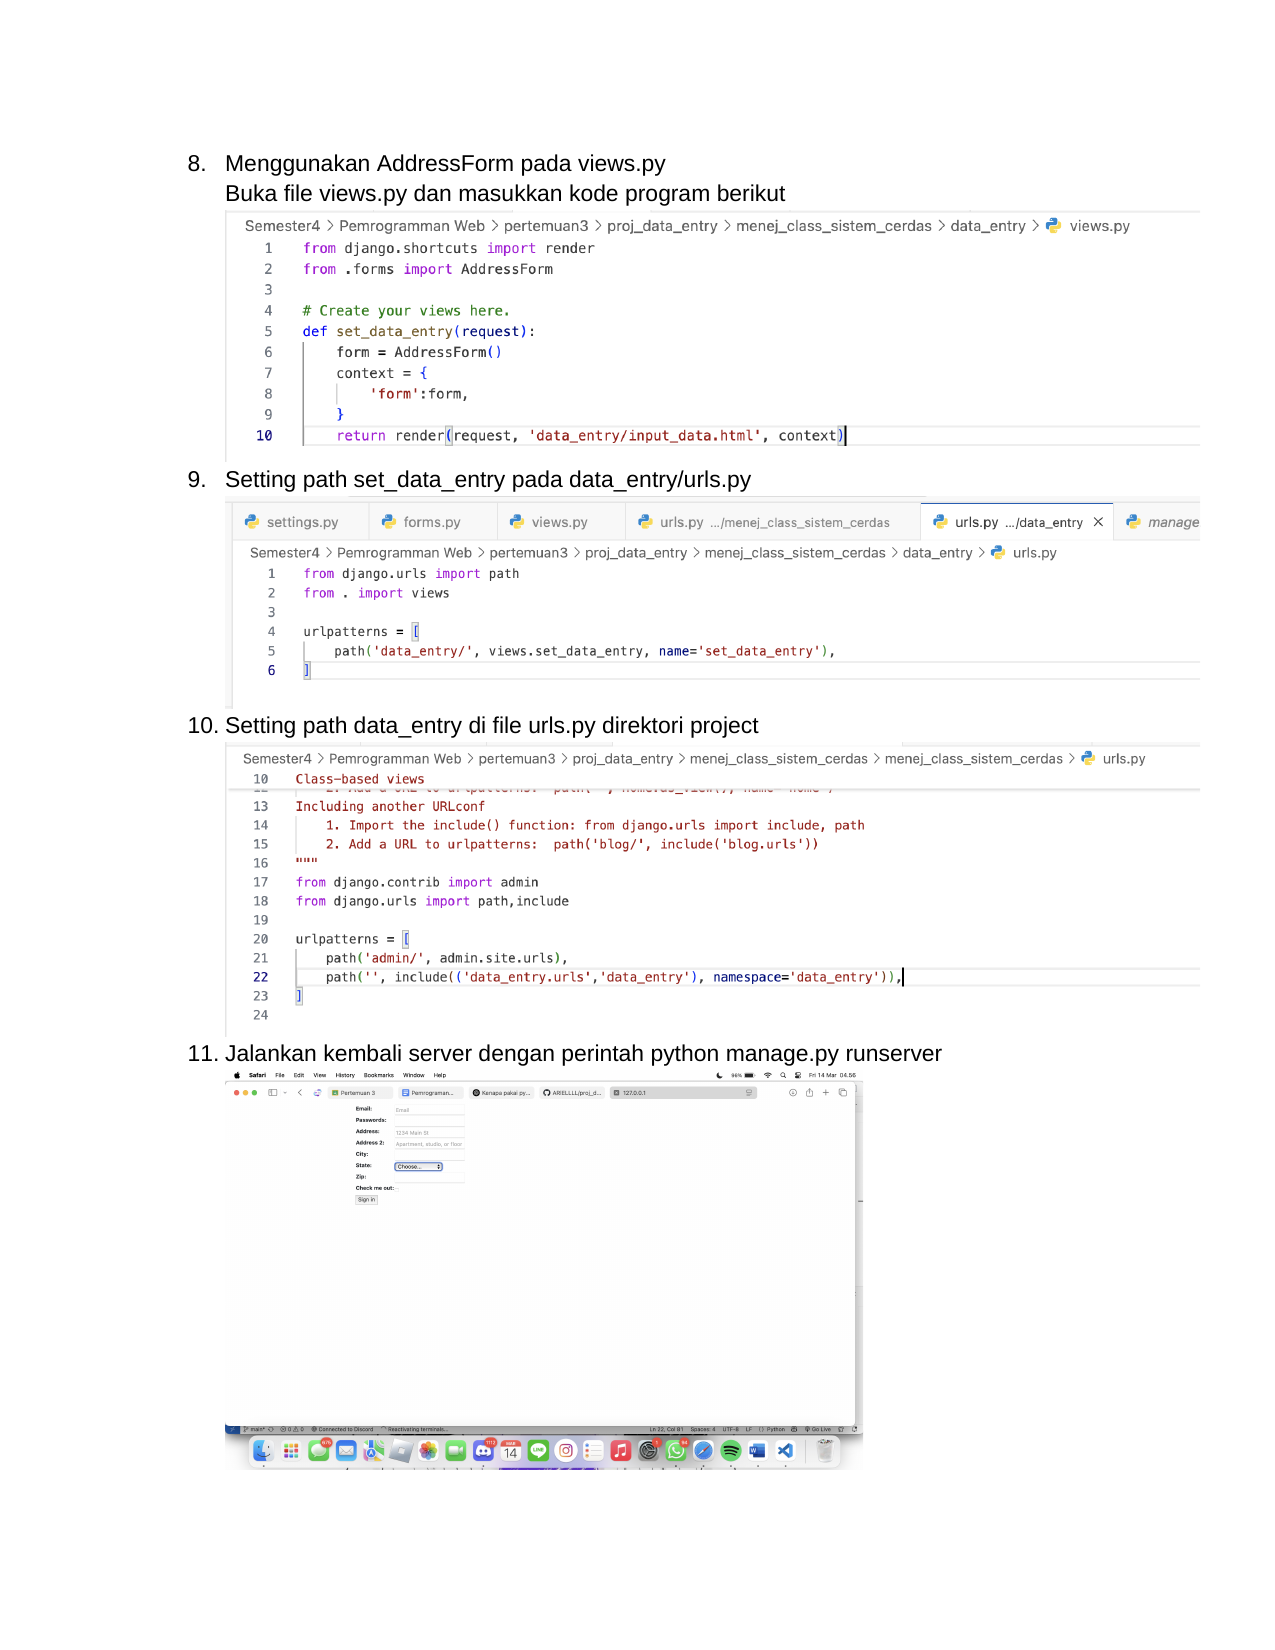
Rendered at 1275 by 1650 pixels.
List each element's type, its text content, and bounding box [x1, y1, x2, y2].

list Menggunakan AddressForm pada views.py [187, 150, 1125, 176]
picture [225, 1070, 864, 1470]
picture [225, 496, 1200, 709]
list Jalankan kembali server dengan perintah python manage.py runserver [187, 1040, 1125, 1067]
list Setting path data_entry di file urls.py direktori project [187, 712, 1125, 739]
text Buka file views.py dan masukkan kode program berikut [225, 180, 1125, 207]
picture [225, 210, 1200, 462]
list Setting path set_data_entry pada data_entry/urls.py [187, 466, 1125, 492]
picture [225, 742, 1200, 1037]
